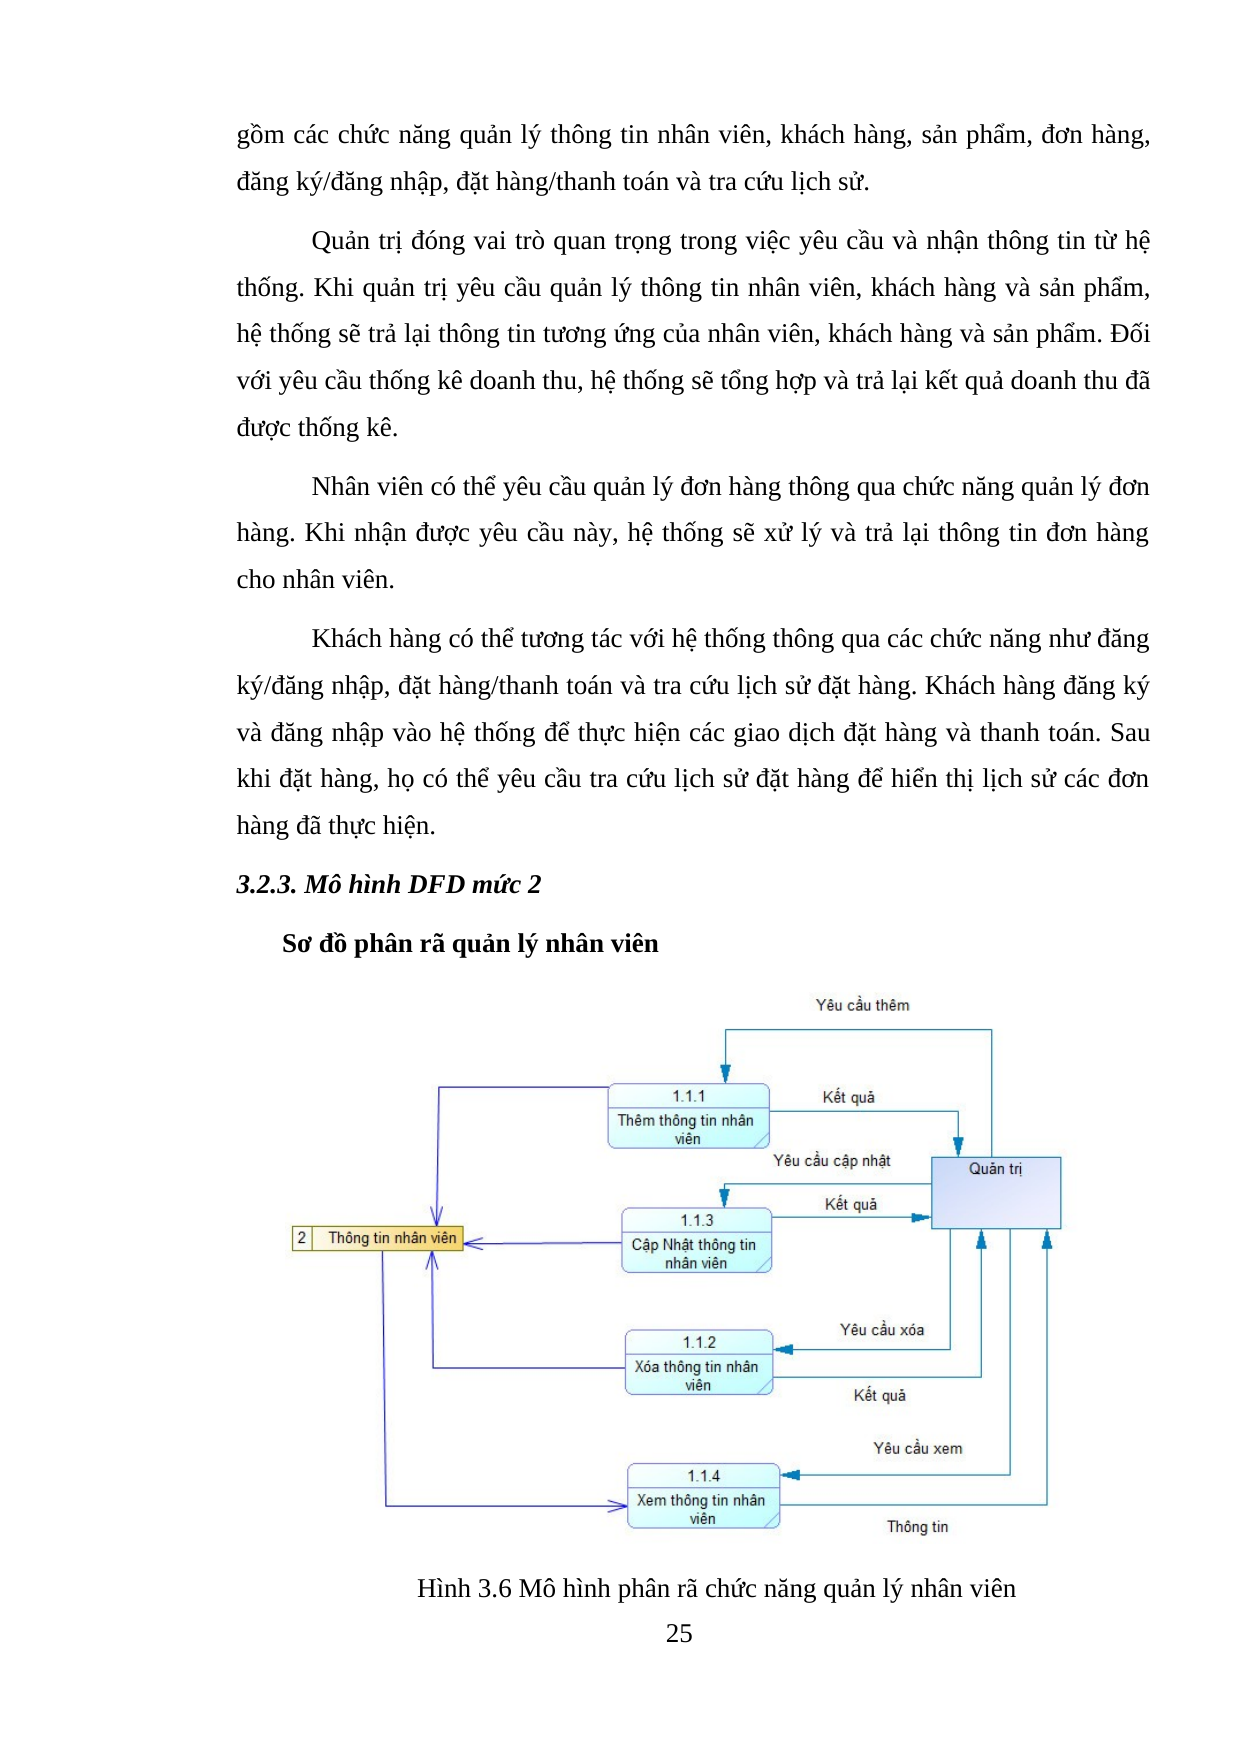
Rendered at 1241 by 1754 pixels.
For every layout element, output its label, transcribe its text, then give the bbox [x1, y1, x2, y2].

text Khách hàng có thể tương tác với hệ thống thông qua các chức năng như đăng ký/đăng nhập, đặt hàng/thanh toán và tra cứu lịch sử đặt hàng. Khách hàng đăng ký và đăng nhập vào hệ thống để thực hiện các giao dịch đặt hàng và thanh toán. Sau khi đặt hàng, họ có thể yêu cầu tra cứu lịch sử đặt hàng để hiển thị lịch sử các đơn hàng đã thực hiện. [236, 622, 1152, 840]
text Sơ đồ phân rã quản lý nhân viên [207, 927, 1152, 958]
text Nhân viên có thể yêu cầu quản lý đơn hàng thông qua chức năng quản lý đơn hàng. Khi nhận được yêu cầu này, hệ thống sẽ xử lý và trả lại thông tin đơn hàng cho nhân viên. [236, 470, 1152, 594]
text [236, 118, 1152, 196]
picture [285, 986, 1149, 1544]
subtitle Mô hình DFD mức 2 [236, 868, 1152, 899]
text Quản trị đóng vai trò quan trọng trong việc yêu cầu và nhận thông tin từ hệ thống. Khi quản trị yêu cầu quản lý thông tin nhân viên, khách hàng và sản phẩm, hệ thống sẽ trả lại thông tin tương ứng của nhân viên, khách hàng và sản phẩm. Đối với yêu cầu thống kê doanh thu, hệ thống sẽ tổng hợp và trả lại kết quả doanh thu đã được thống kê. [236, 224, 1152, 442]
